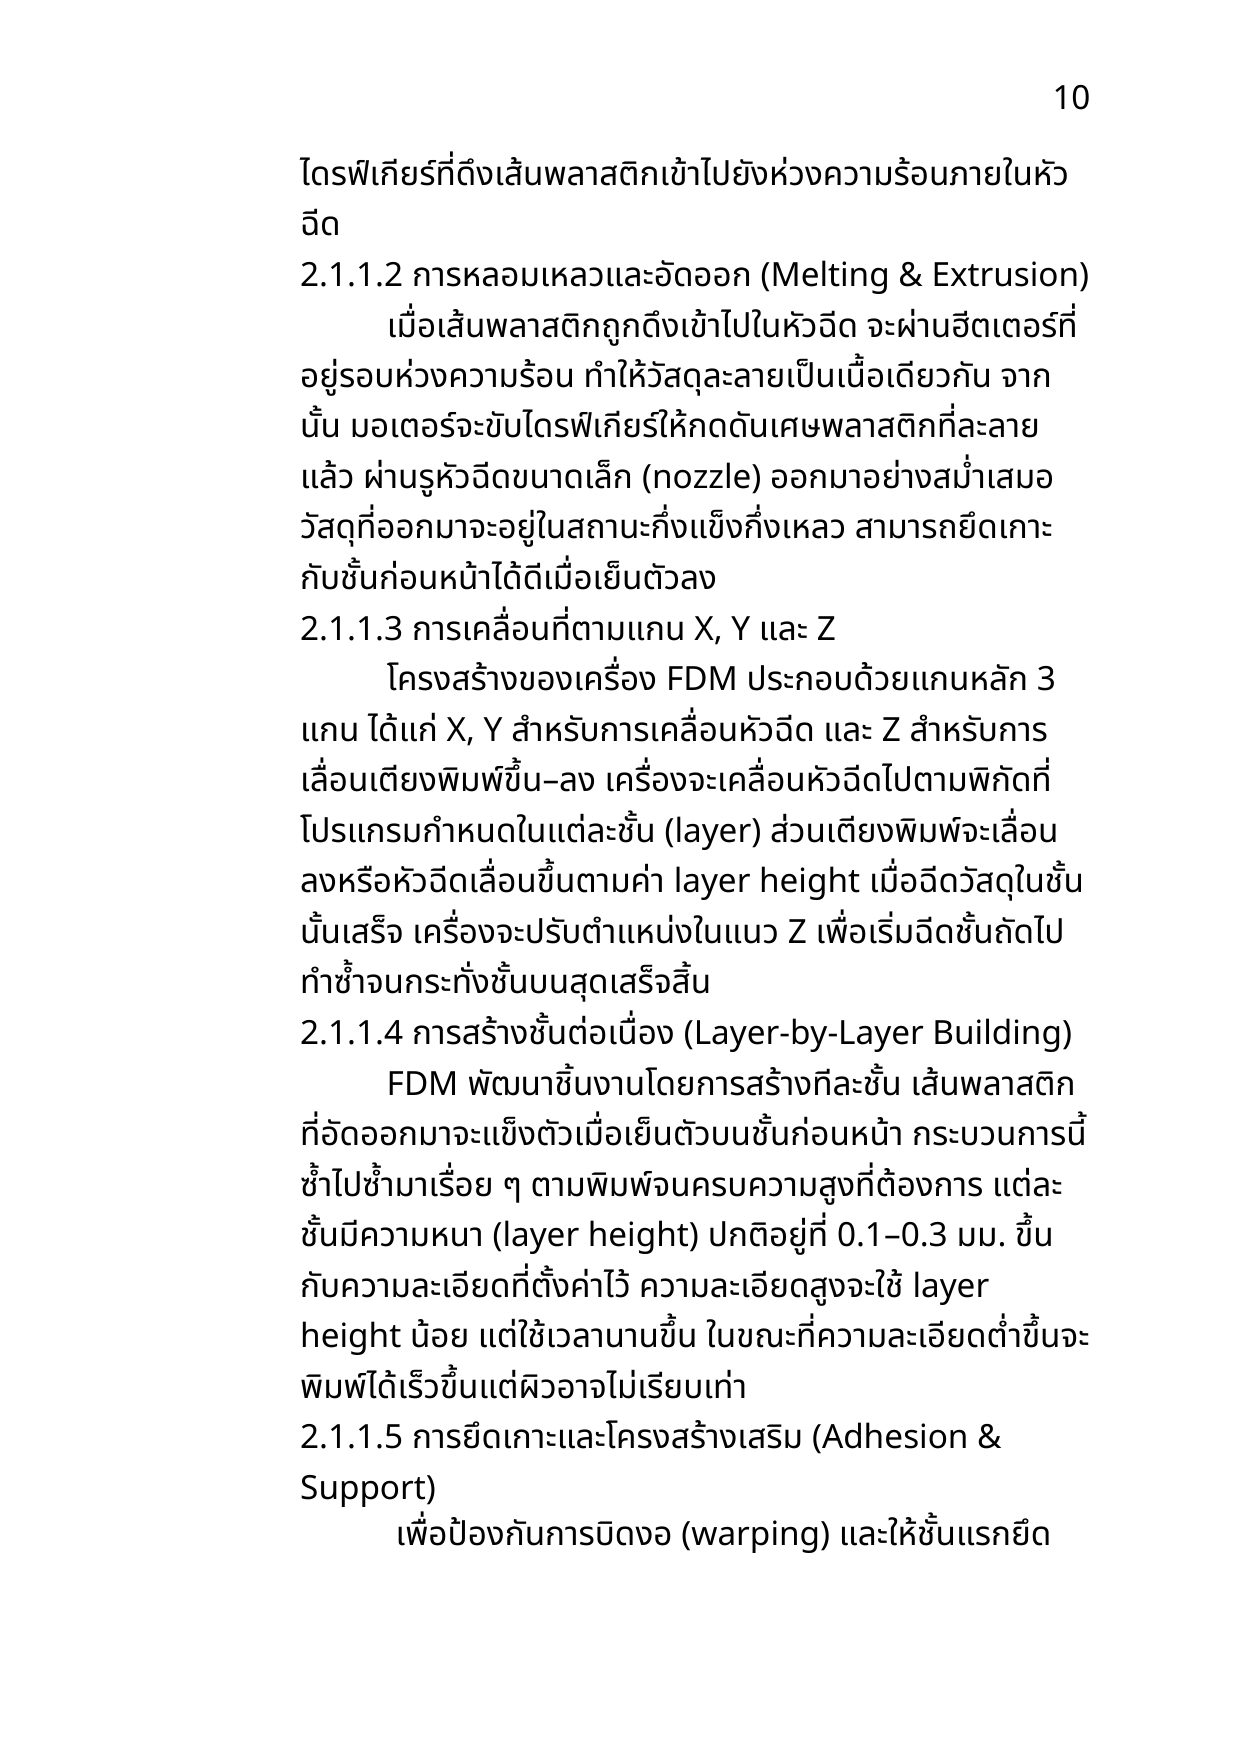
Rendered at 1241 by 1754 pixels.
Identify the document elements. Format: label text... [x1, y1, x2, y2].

text 2.1.1.3 การเคลื่อนที่ตามแกน X, Y และ Z โครงสร้างของเครื่อง FDM ประกอบด้วยแกนหลัก 3 แกน ได้แก่ X, Y สำหรับการเคลื่อนหัวฉีด และ Z สำหรับการเลื่อนเตียงพิมพ์ขึ้น–ลง เครื่องจะเคลื่อนหัวฉีดไปตามพิกัดที่โปรแกรมกำหนดในแต่ละชั้น (layer) ส่วนเตียงพิมพ์จะเลื่อนลงหรือหัวฉีดเลื่อนขึ้นตามค่า layer height เมื่อฉีดวัสดุในชั้นนั้นเสร็จ เครื่องจะปรับตำแหน่งในแนว Z เพื่อเริ่มฉีดชั้นถัดไป ทำซ้ำจนกระทั่งชั้นบนสุดเสร็จสิ้น [300, 604, 1090, 1009]
text 2.1.1.4 การสร้างชั้นต่อเนื่อง (Layer-by-Layer Building) FDM พัฒนาชิ้นงานโดยการสร้างทีละชั้น เส้นพลาสติกที่อัดออกมาจะแข็งตัวเมื่อเย็นตัวบนชั้นก่อนหน้า กระบวนการนี้ซ้ำไปซ้ำมาเรื่อย ๆ ตามพิมพ์จนครบความสูงที่ต้องการ แต่ละชั้นมีความหนา (layer height) ปกติอยู่ที่ 0.1–0.3 มม. ขึ้นกับความละเอียดที่ตั้งค่าไว้ ความละเอียดสูงจะใช้ layer height น้อย แต่ใช้เวลานานขึ้น ในขณะที่ความละเอียดต่ำขึ้นจะพิมพ์ได้เร็วขึ้นแต่ผิวอาจไม่เรียบเท่า [300, 1009, 1090, 1413]
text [300, 150, 1090, 251]
text 2.1.1.2 การหลอมเหลวและอัดออก (Melting & Extrusion) เมื่อเส้นพลาสติกถูกดึงเข้าไปในหัวฉีด จะผ่านฮีตเตอร์ที่อยู่รอบห่วงความร้อน ทำให้วัสดุละลายเป็นเนื้อเดียวกัน จากนั้น มอเตอร์จะขับไดรฟ์เกียร์ให้กดดันเศษพลาสติกที่ละลายแล้ว ผ่านรูหัวฉีดขนาดเล็ก (nozzle) ออกมาอย่างสม่ำเสมอ วัสดุที่ออกมาจะอยู่ในสถานะกึ่งแข็งกึ่งเหลว สามารถยึดเกาะกับชั้นก่อนหน้าได้ดีเมื่อเย็นตัวลง [300, 251, 1090, 604]
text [300, 1413, 1090, 1560]
